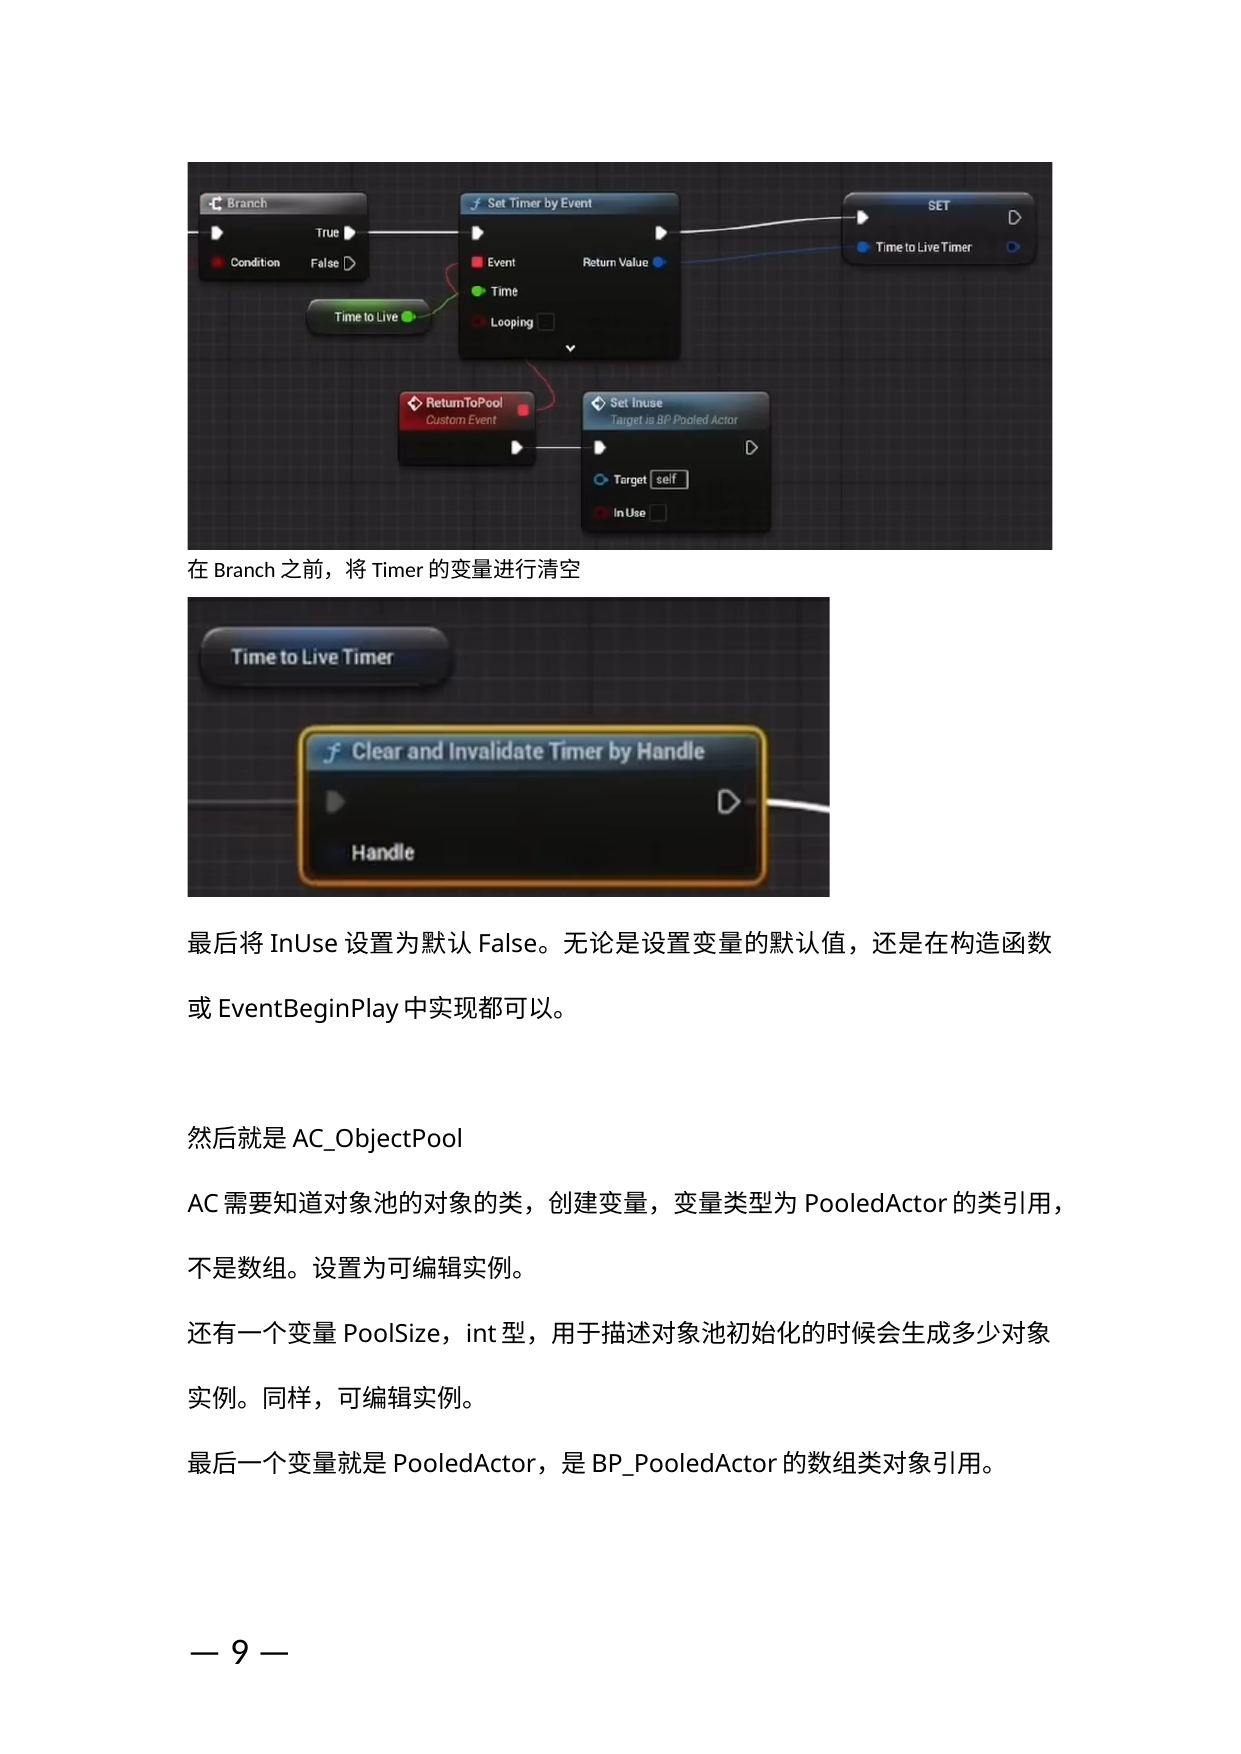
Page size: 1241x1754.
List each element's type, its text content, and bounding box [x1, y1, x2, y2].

text 还有一个变量PoolSize，int型，用于描述对象池初始化的时候会生成多少对象实例。同样，可编辑实例。 [187, 1299, 1053, 1429]
text 最后一个变量就是PooledActor，是BP_PooledActor的数组类对象引用。 [187, 1429, 1053, 1494]
text AC需要知道对象池的对象的类，创建变量，变量类型为PooledActor的类引用，不是数组。设置为可编辑实例。 [187, 1169, 1053, 1299]
picture [187, 597, 830, 897]
text 然后就是AC_ObjectPool [187, 1104, 1053, 1169]
text 最后将InUse设置为默认False。无论是设置变量的默认值，还是在构造函数或EventBeginPlay中实现都可以。 [187, 909, 1053, 1039]
picture [187, 162, 1053, 550]
text 在Branch之前，将Timer的变量进行清空 [187, 552, 1053, 584]
